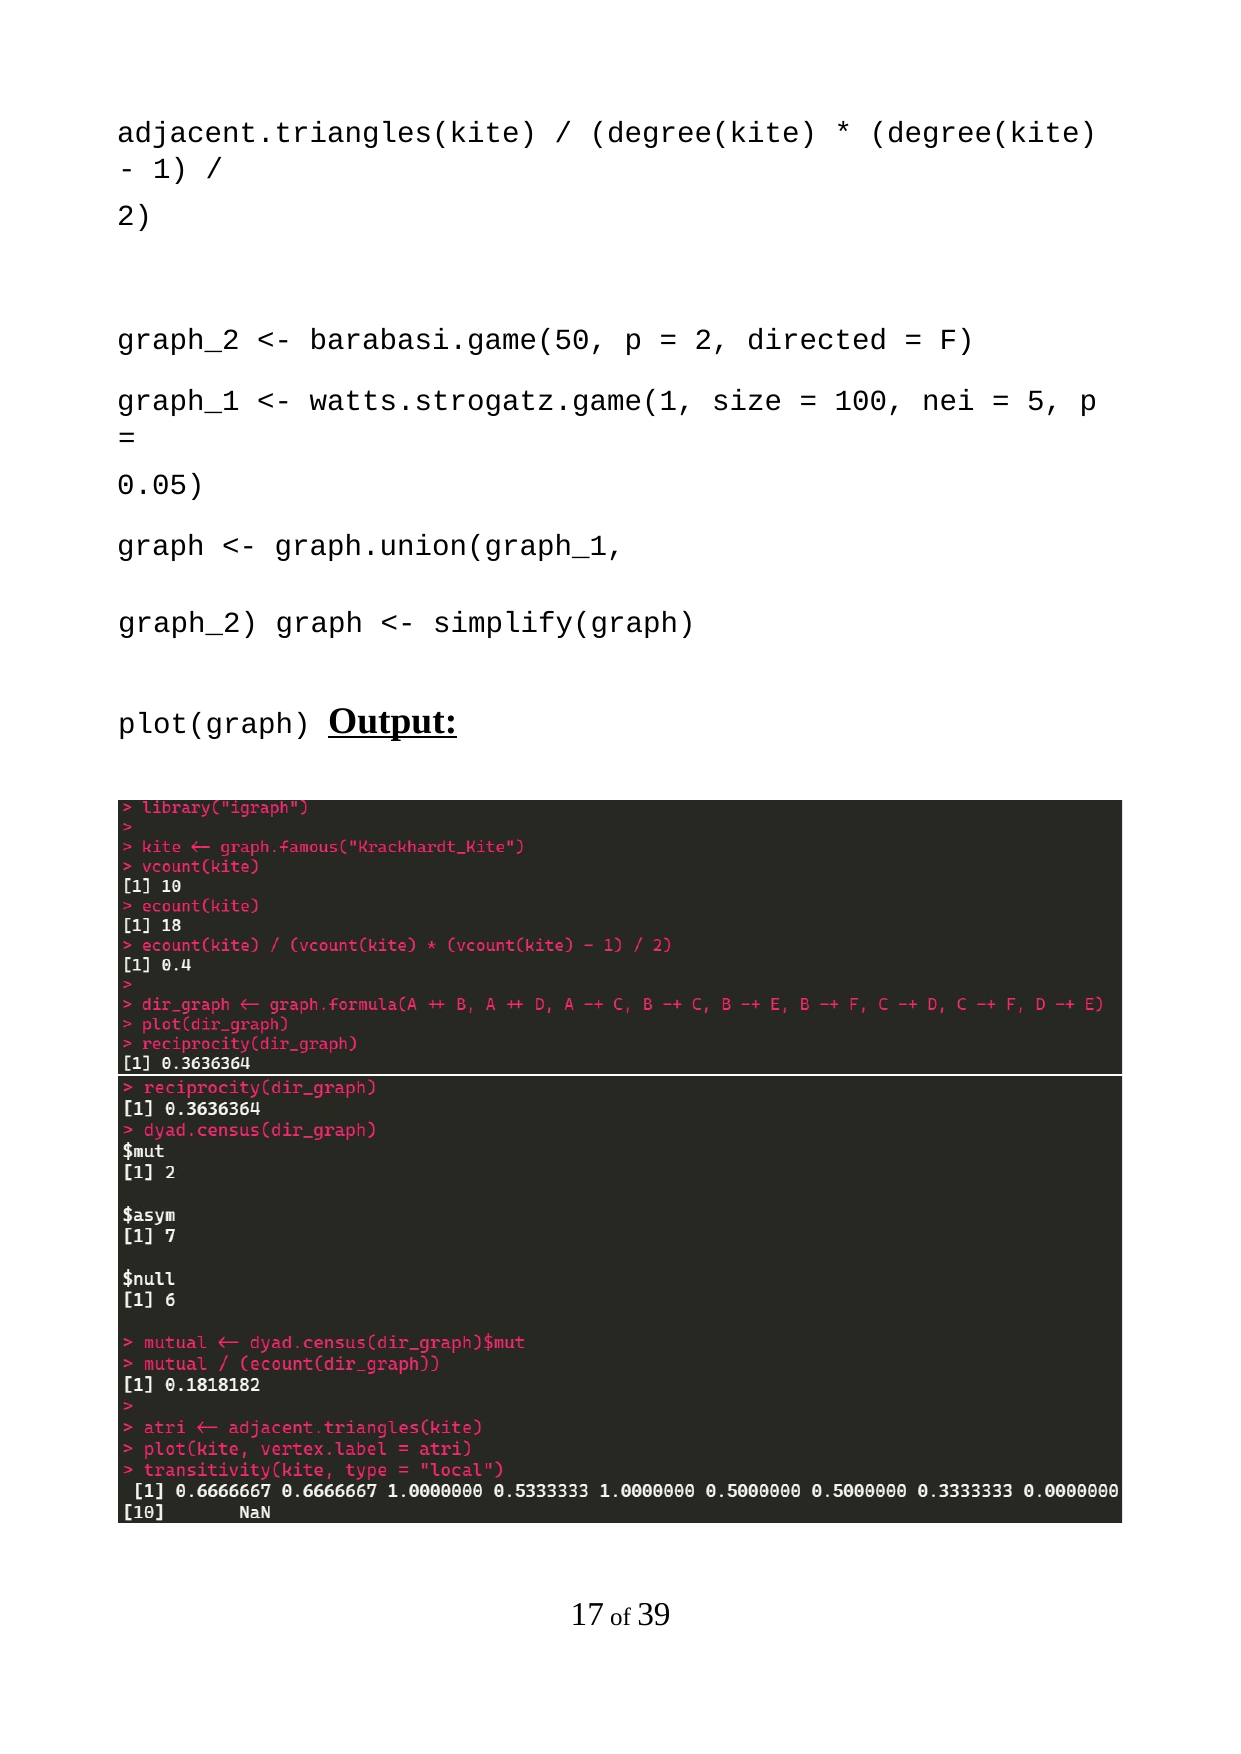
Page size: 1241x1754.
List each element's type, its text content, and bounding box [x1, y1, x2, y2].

text 2) [117, 201, 1121, 234]
text graph_2 <- barabasi.game(50, p = 2, directed = F) [117, 325, 1121, 358]
text 0.05) [117, 470, 1121, 503]
picture [118, 1076, 1123, 1523]
text graph <- graph.union(graph_1, graph_2) graph <- simplify(graph) plot(graph) Output: [117, 532, 722, 742]
text adjacent.triangles(kite) / (degree(kite) * (degree(kite) - 1) / [117, 118, 1121, 187]
text graph_1 <- watts.strogatz.game(1, size = 100, nei = 5, p = [117, 387, 1121, 456]
picture [118, 800, 1123, 1074]
